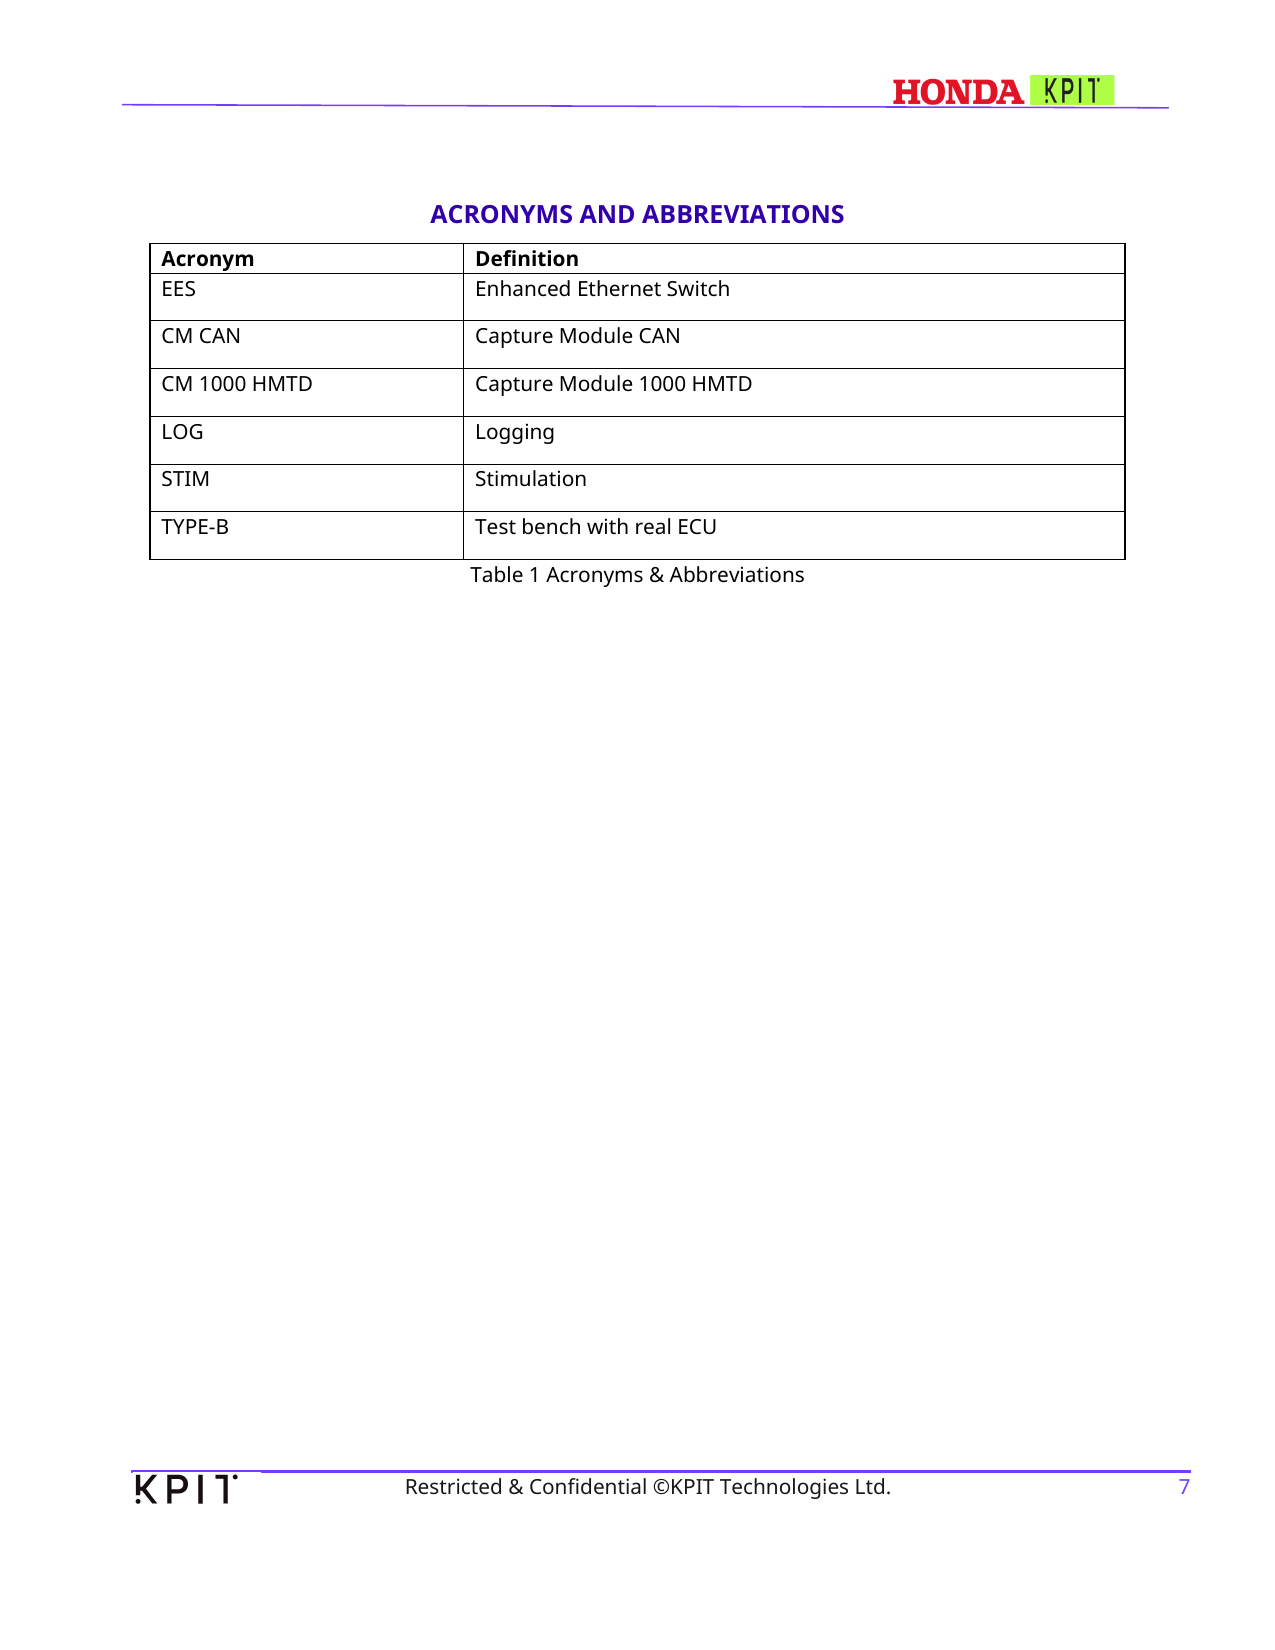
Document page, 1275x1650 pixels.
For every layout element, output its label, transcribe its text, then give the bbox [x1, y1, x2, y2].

table_cell CM 1000 HMTD [151, 369, 463, 416]
picture [132, 1472, 262, 1509]
table_cell Logging [464, 417, 1124, 463]
text Table 1 Acronyms & Abbreviations [150, 560, 1125, 588]
table_header Acronym [151, 244, 463, 273]
table_cell Capture Module CAN [464, 321, 1124, 368]
table_cell CM CAN [151, 321, 463, 368]
table_header Definition [464, 244, 1124, 273]
table_cell Enhanced Ethernet Switch [464, 274, 1124, 320]
table_cell EES [151, 274, 463, 320]
table_cell Capture Module 1000 HMTD [464, 369, 1124, 416]
table_cell Stimulation [464, 465, 1124, 511]
text ACRONYMS AND ABBREVIATIONS [150, 197, 1125, 231]
table_cell Test bench with real ECU [464, 512, 1124, 559]
table_cell TYPE-B [151, 512, 463, 559]
picture [893, 75, 1115, 105]
table_cell LOG [151, 417, 463, 463]
table_cell STIM [151, 465, 463, 511]
